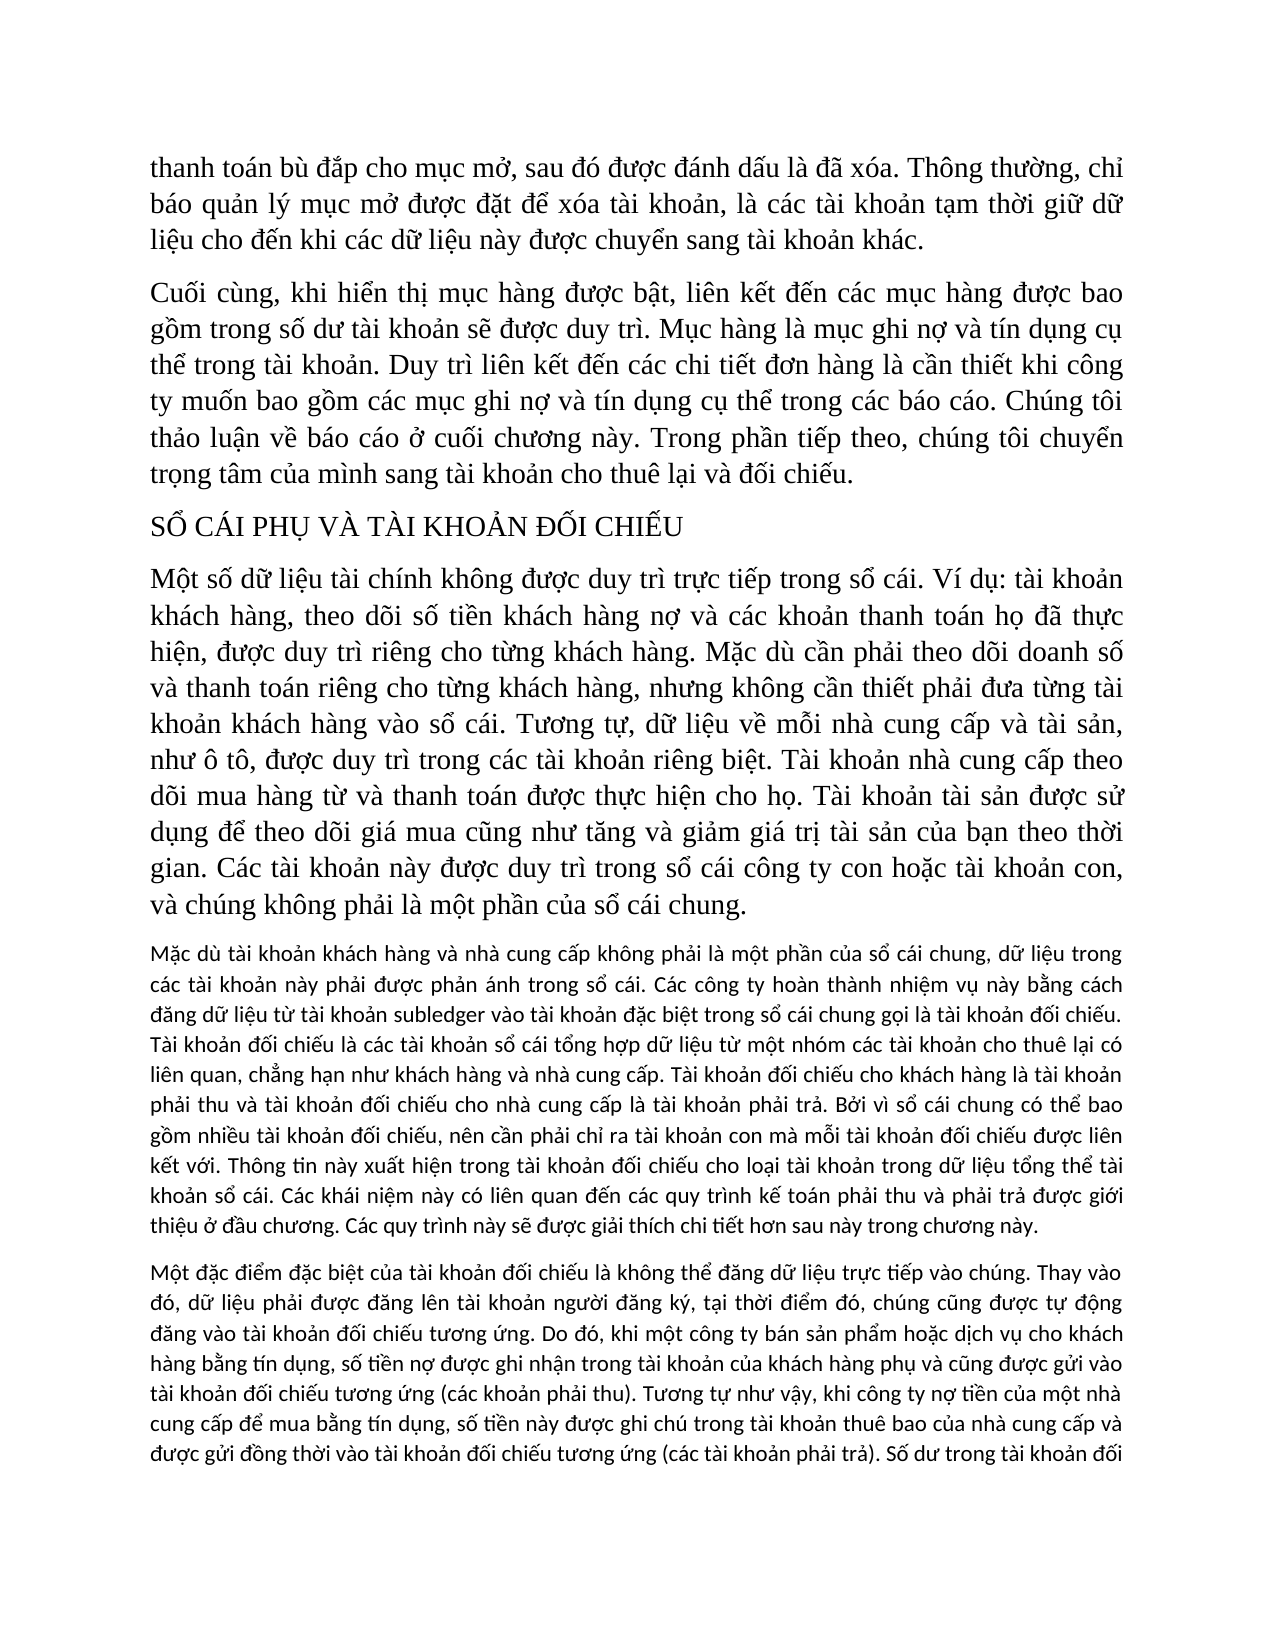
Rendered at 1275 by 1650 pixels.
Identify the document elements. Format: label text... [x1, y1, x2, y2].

text Một số dữ liệu tài chính không được duy trì trực tiếp trong sổ cái. Ví dụ: tài khoản khách hàng, theo dõi số tiền khách hàng nợ và các khoản thanh toán họ đã thực hiện, được duy trì riêng cho từng khách hàng. Mặc dù cần phải theo dõi doanh số và thanh toán riêng cho từng khách hàng, nhưng không cần thiết phải đưa từng tài khoản khách hàng vào sổ cái. Tương tự, dữ liệu về mỗi nhà cung cấp và tài sản, như ô tô, được duy trì trong các tài khoản riêng biệt. Tài khoản nhà cung cấp theo dõi mua hàng từ và thanh toán được thực hiện cho họ. Tài khoản tài sản được sử dụng để theo dõi giá mua cũng như tăng và giảm giá trị tài sản của bạn theo thời gian. Các tài khoản này được duy trì trong sổ cái công ty con hoặc tài khoản con, và chúng không phải là một phần của sổ cái chung. [150, 561, 1125, 920]
text Cuối cùng, khi hiển thị mục hàng được bật, liên kết đến các mục hàng được bao gồm trong số dư tài khoản sẽ được duy trì. Mục hàng là mục ghi nợ và tín dụng cụ thể trong tài khoản. Duy trì liên kết đến các chi tiết đơn hàng là cần thiết khi công ty muốn bao gồm các mục ghi nợ và tín dụng cụ thể trong các báo cáo. Chúng tôi thảo luận về báo cáo ở cuối chương này. Trong phần tiếp theo, chúng tôi chuyển trọng tâm của mình sang tài khoản cho thuê lại và đối chiếu. [150, 275, 1125, 489]
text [150, 1258, 1125, 1468]
text Mặc dù tài khoản khách hàng và nhà cung cấp không phải là một phần của sổ cái chung, dữ liệu trong các tài khoản này phải được phản ánh trong sổ cái. Các công ty hoàn thành nhiệm vụ này bằng cách đăng dữ liệu từ tài khoản subledger vào tài khoản đặc biệt trong sổ cái chung gọi là tài khoản đối chiếu. Tài khoản đối chiếu là các tài khoản sổ cái tổng hợp dữ liệu từ một nhóm các tài khoản cho thuê lại có liên quan, chẳng hạn như khách hàng và nhà cung cấp. Tài khoản đối chiếu cho khách hàng là tài khoản phải thu và tài khoản đối chiếu cho nhà cung cấp là tài khoản phải trả. Bởi vì sổ cái chung có thể bao gồm nhiều tài khoản đối chiếu, nên cần phải chỉ ra tài khoản con mà mỗi tài khoản đối chiếu được liên kết với. Thông tin này xuất hiện trong tài khoản đối chiếu cho loại tài khoản trong dữ liệu tổng thể tài khoản sổ cái. Các khái niệm này có liên quan đến các quy trình kế toán phải thu và phải trả được giới thiệu ở đầu chương. Các quy trình này sẽ được giải thích chi tiết hơn sau này trong chương này. [150, 939, 1125, 1239]
text SỔ CÁI PHỤ VÀ TÀI KHOẢN ĐỐI CHIẾU [150, 509, 1125, 542]
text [150, 150, 1125, 256]
